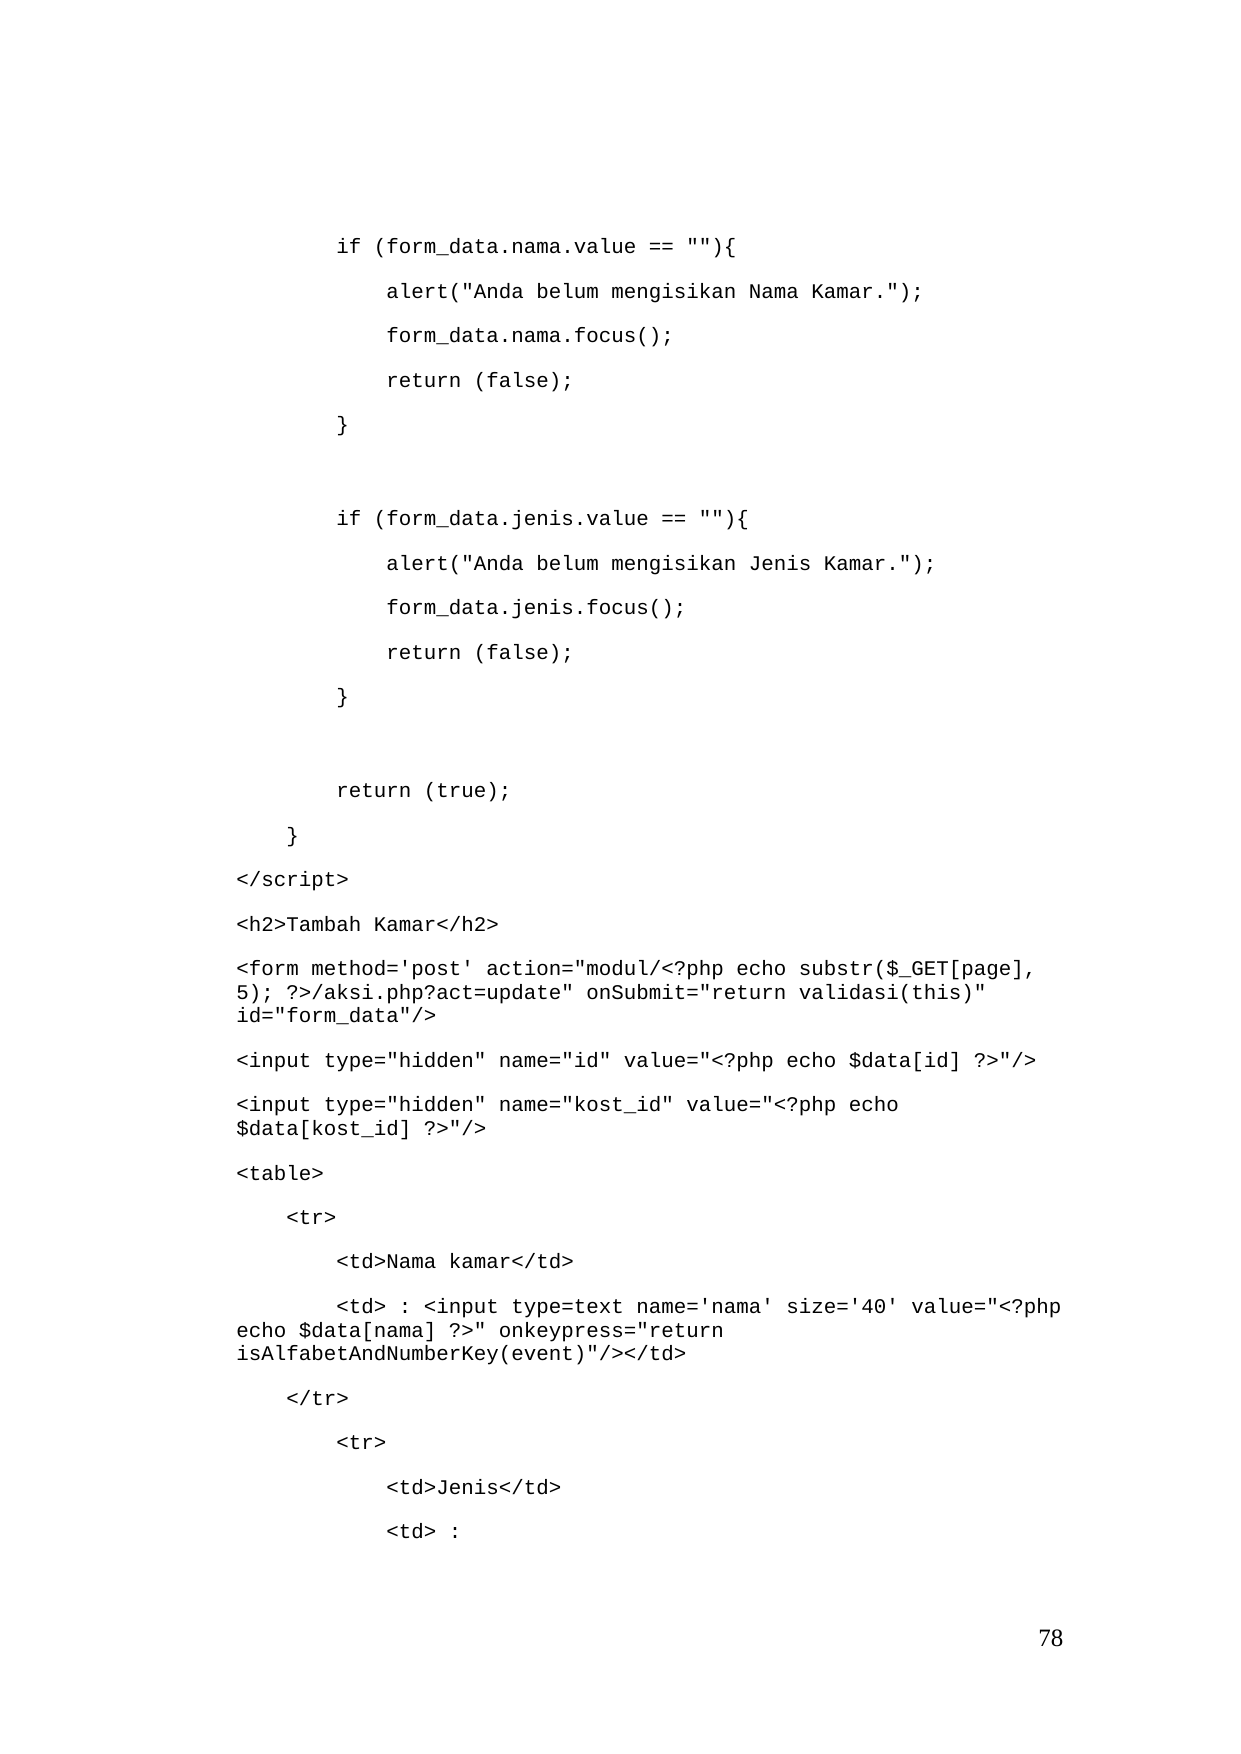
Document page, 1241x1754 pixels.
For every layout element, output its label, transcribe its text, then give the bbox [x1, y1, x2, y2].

text } [236, 414, 1063, 438]
text return (false); [236, 370, 1063, 393]
text </tr> [236, 1388, 1063, 1411]
text alert("Anda belum mengisikan Nama Kamar."); [236, 281, 1063, 304]
text <td>Nama kamar</td> [236, 1251, 1063, 1275]
text </script> [236, 869, 1063, 893]
text <td> : <input type=text name='nama' size='40' value="<?php echo $data[nama] ?>" onkeypress="return isAlfabetAndNumberKey(event)"/></td> [236, 1296, 1063, 1367]
text form_data.nama.focus(); [236, 325, 1063, 349]
text <table> [236, 1162, 1063, 1186]
text if (form_data.nama.value == ""){ [236, 236, 1063, 260]
text <input type="hidden" name="id" value="<?php echo $data[id] ?>"/> [236, 1050, 1063, 1073]
text <td> : [236, 1521, 1063, 1545]
text alert("Anda belum mengisikan Jenis Kamar."); [236, 553, 1063, 576]
text <td>Jenis</td> [236, 1477, 1063, 1500]
text <tr> [236, 1207, 1063, 1231]
text } [236, 686, 1063, 710]
text <h2>Tambah Kamar</h2> [236, 914, 1063, 937]
text if (form_data.jenis.value == ""){ [236, 508, 1063, 532]
text } [236, 825, 1063, 848]
text return (false); [236, 642, 1063, 665]
text <form method='post' action="modul/<?php echo substr($_GET[page], 5); ?>/aksi.php?act=update" onSubmit="return validasi(this)" id="form_data"/> [236, 958, 1063, 1029]
text form_data.jenis.focus(); [236, 597, 1063, 621]
text <input type="hidden" name="kost_id" value="<?php echo $data[kost_id] ?>"/> [236, 1094, 1063, 1142]
text <tr> [236, 1432, 1063, 1456]
text return (true); [236, 780, 1063, 804]
